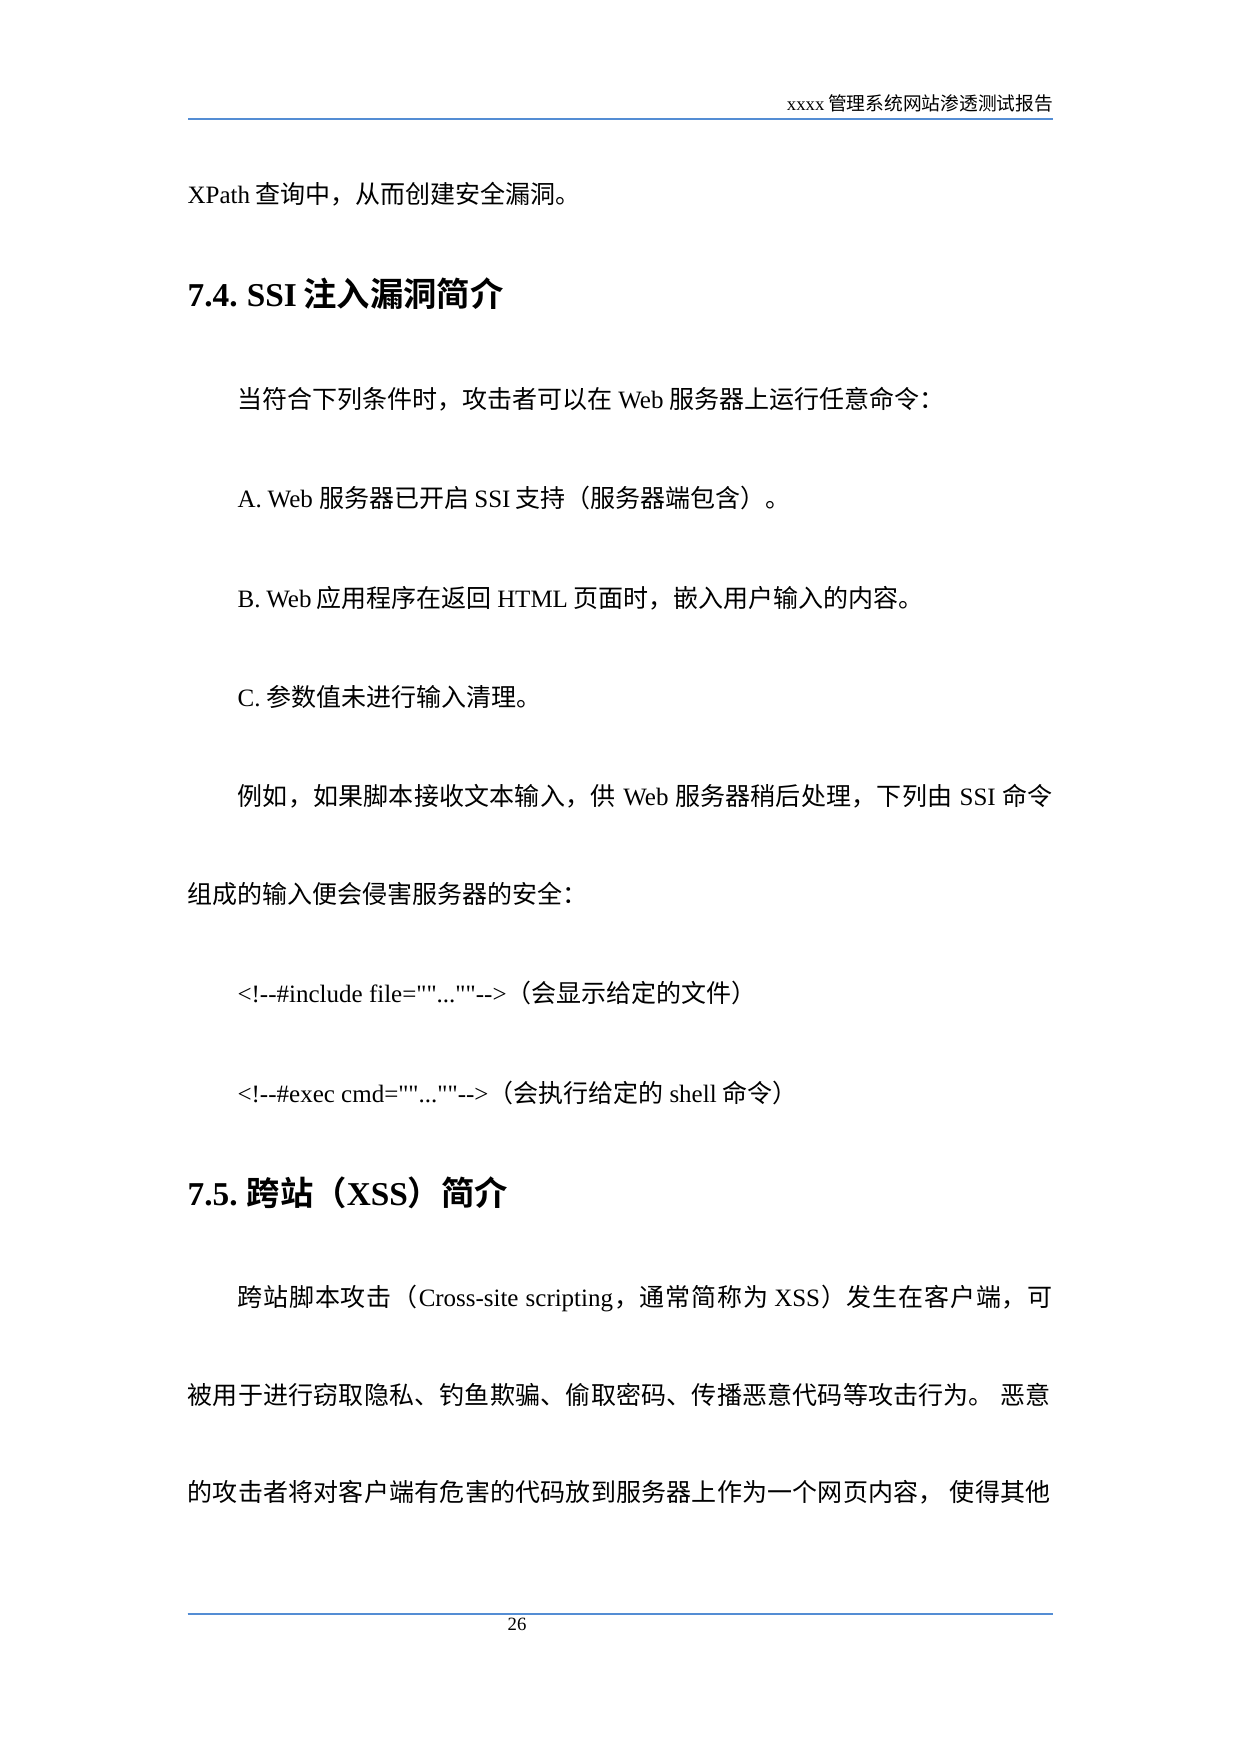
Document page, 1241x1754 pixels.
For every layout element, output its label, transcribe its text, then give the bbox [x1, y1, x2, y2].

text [187, 1263, 1053, 1523]
text 例如，如果脚本接收文本输入，供 Web 服务器稍后处理，下列由 SSI 命令组成的输入便会侵害服务器的安全： [187, 762, 1053, 925]
text B. Web应用程序在返回 HTML 页面时，嵌入用户输入的内容。 [187, 564, 1053, 629]
text SSI注入漏洞简介 [187, 259, 1053, 324]
text <!--#include file=""...""-->（会显示给定的文件） [187, 959, 1053, 1024]
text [187, 160, 1053, 225]
text <!--#exec cmd=""...""-->（会执行给定的 shell 命令） [187, 1059, 1053, 1124]
text 跨站（XSS）简介 [187, 1158, 1053, 1223]
text A. Web 服务器已开启SSI支持（服务器端包含）。 [187, 464, 1053, 529]
text 当符合下列条件时，攻击者可以在 Web 服务器上运行任意命令： [187, 365, 1053, 430]
text C. 参数值未进行输入清理。 [187, 663, 1053, 728]
